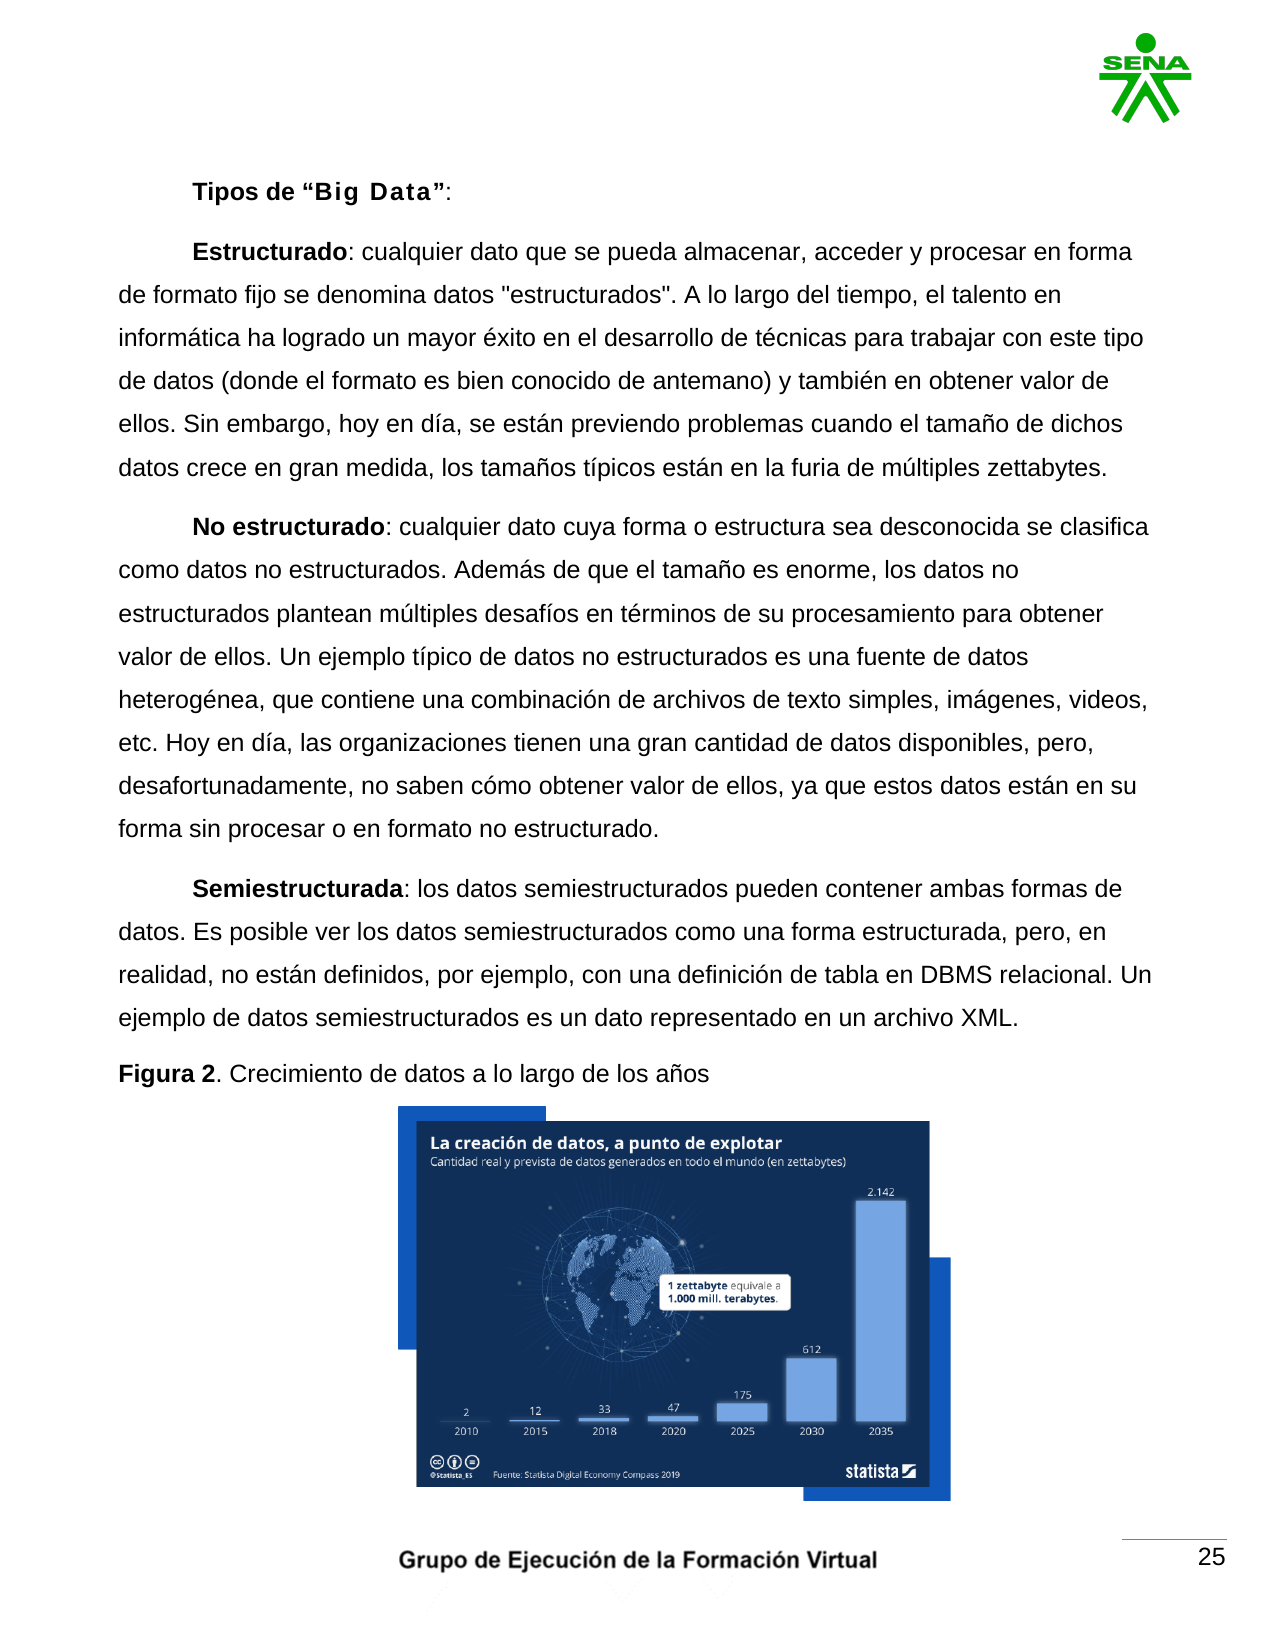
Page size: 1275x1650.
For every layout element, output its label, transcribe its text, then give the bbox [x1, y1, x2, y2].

picture [1099, 33, 1192, 123]
picture [0, 1106, 1275, 1611]
text Semiestructurada: los datos semiestructurados pueden contener ambas formas de datos. Es posible ver los datos semiestructurados como una forma estructurada, pero, en realidad, no están definidos, por ejemplo, con una definición de tabla en DBMS relacional. Un ejemplo de datos semiestructurados es un dato representado en un archivo XML. [118, 874, 1157, 1032]
text Estructurado: cualquier dato que se pueda almacenar, acceder y procesar en forma de formato fijo se denomina datos "estructurados". A lo largo del tiempo, el talento en informática ha logrado un mayor éxito en el desarrollo de técnicas para trabajar con este tipo de datos (donde el formato es bien conocido de antemano) y también en obtener valor de ellos. Sin embargo, hoy en día, se están previendo problemas cuando el tamaño de dichos datos crece en gran medida, los tamaños típicos están en la furia de múltiples zettabytes. [118, 237, 1157, 481]
text Figura 2. Crecimiento de datos a lo largo de los años [118, 1059, 1157, 1088]
text Tipos de “Big Data”: [118, 177, 1157, 206]
text No estructurado: cualquier dato cuya forma o estructura sea desconocida se clasifica como datos no estructurados. Además de que el tamaño es enorme, los datos no estructurados plantean múltiples desafíos en términos de su procesamiento para obtener valor de ellos. Un ejemplo típico de datos no estructurados es una fuente de datos heterogénea, que contiene una combinación de archivos de texto simples, imágenes, videos, etc. Hoy en día, las organizaciones tienen una gran cantidad de datos disponibles, pero, desafortunadamente, no saben cómo obtener valor de ellos, ya que estos datos están en su forma sin procesar o en formato no estructurado. [118, 512, 1157, 843]
